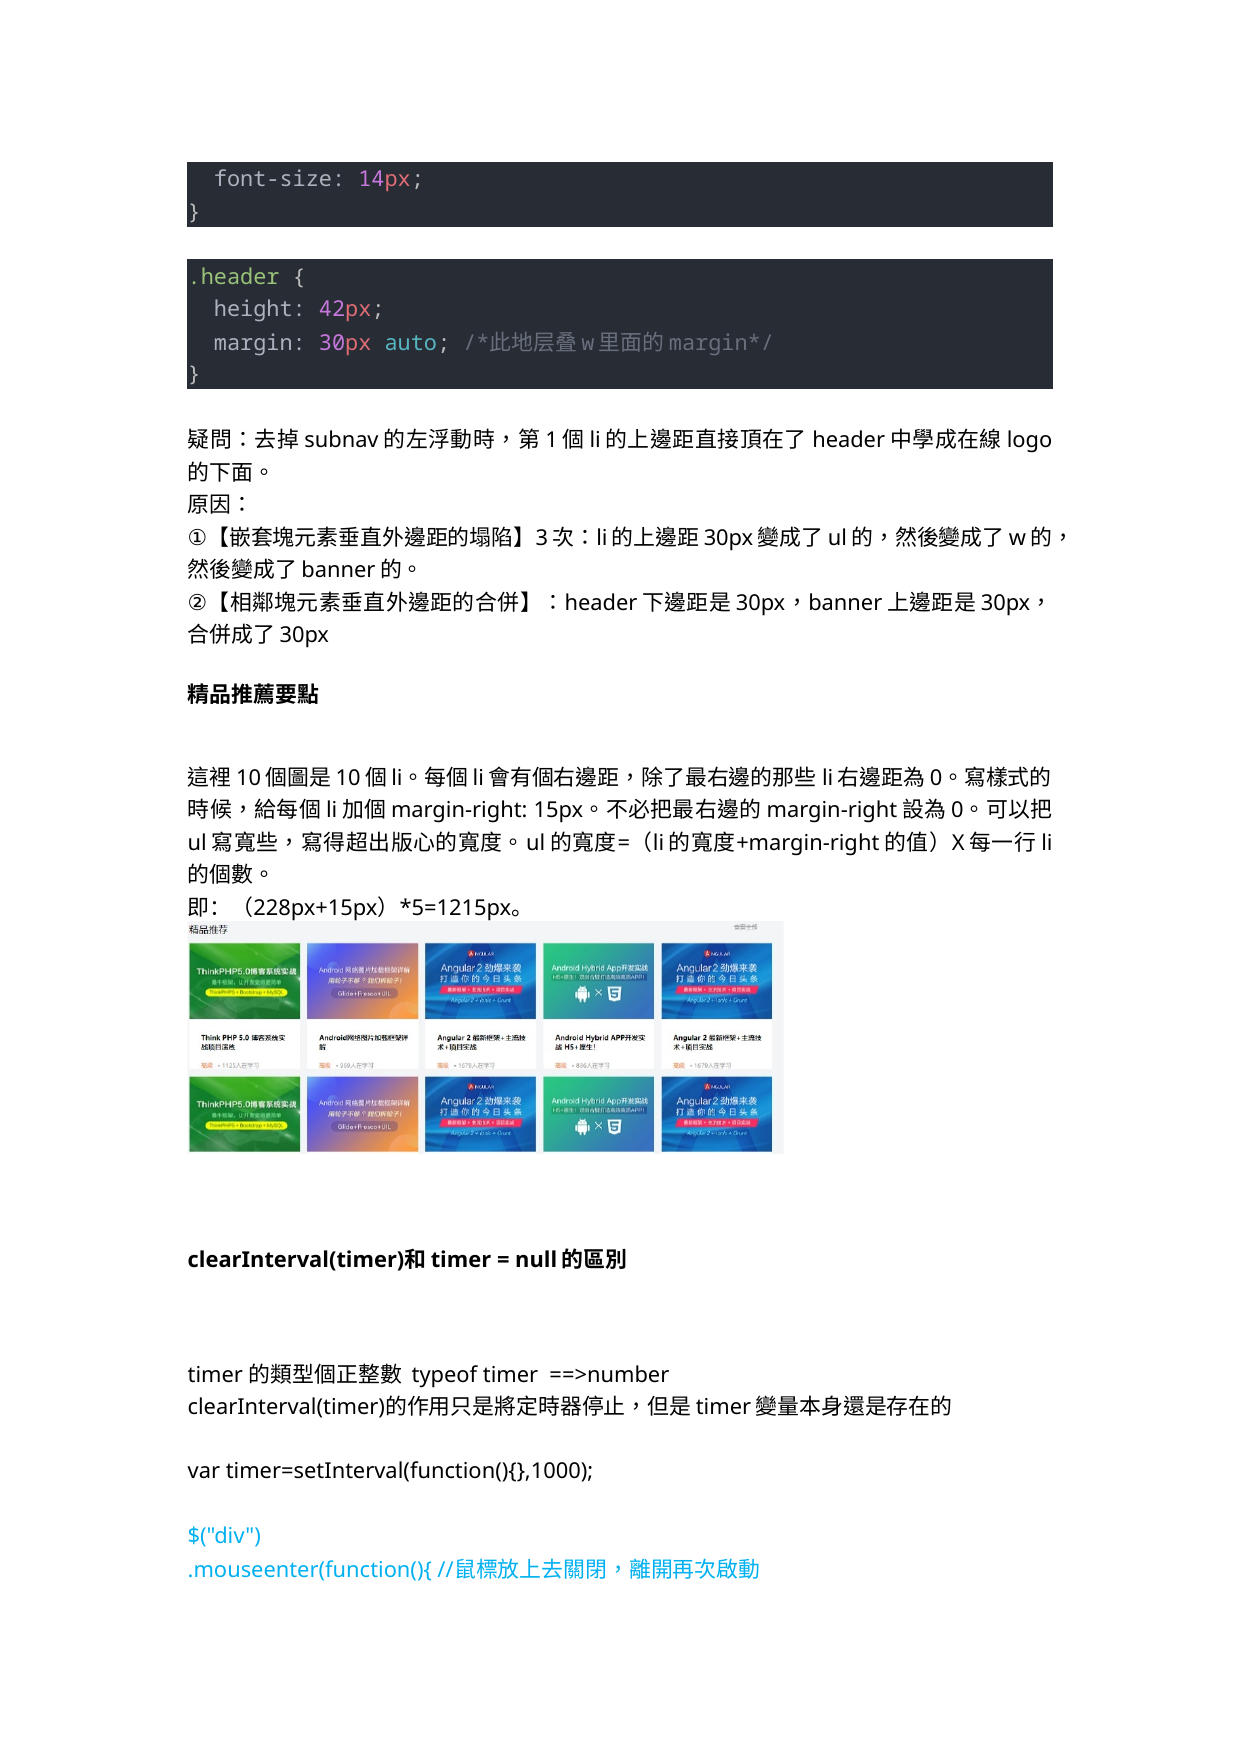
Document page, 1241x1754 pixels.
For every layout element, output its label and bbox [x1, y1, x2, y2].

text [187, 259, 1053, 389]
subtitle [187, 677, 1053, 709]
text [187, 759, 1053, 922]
picture [187, 921, 784, 1154]
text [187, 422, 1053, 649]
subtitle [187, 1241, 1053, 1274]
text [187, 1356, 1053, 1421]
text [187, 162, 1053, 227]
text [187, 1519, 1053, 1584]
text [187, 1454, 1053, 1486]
